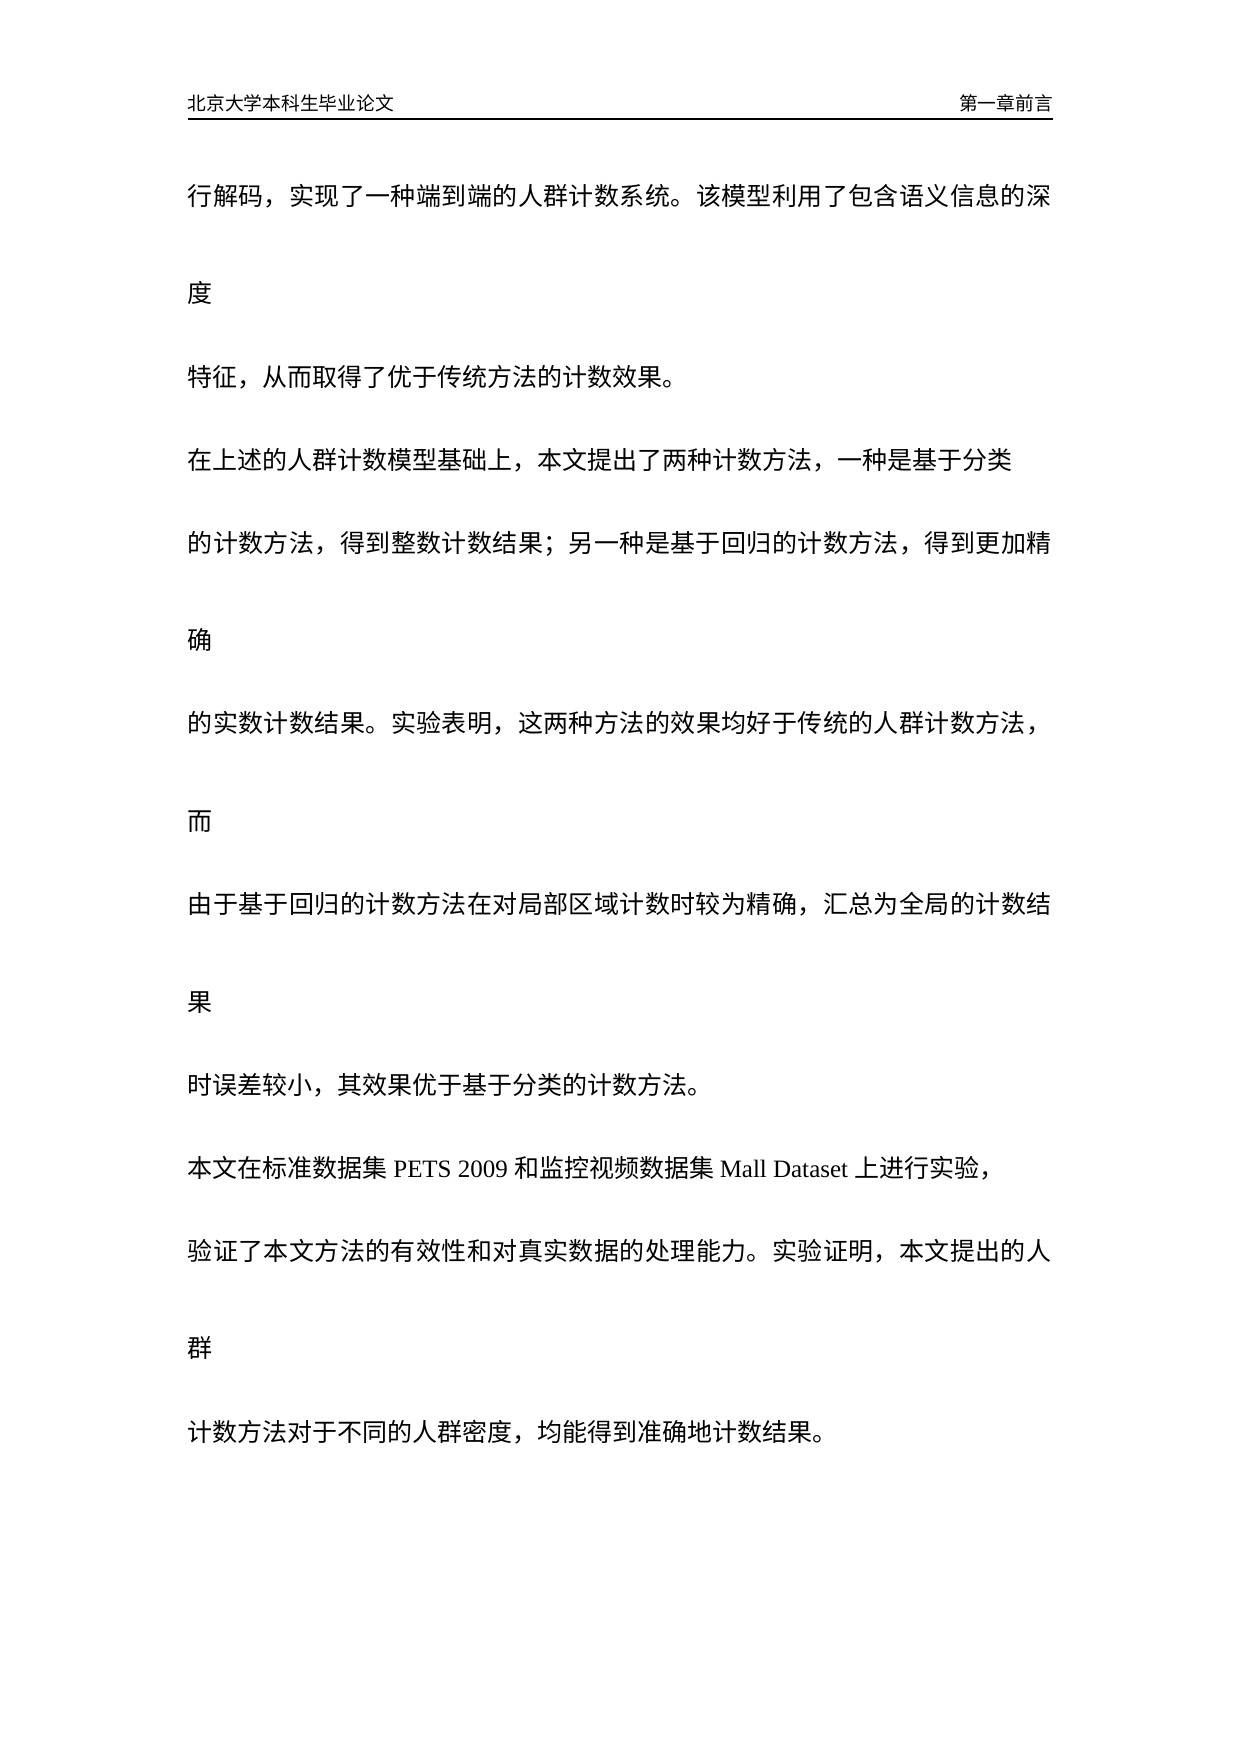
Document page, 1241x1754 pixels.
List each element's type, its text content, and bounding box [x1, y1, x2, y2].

text 行解码，实现了一种端到端的人群计数系统。该模型利用了包含语义信息的深度 [187, 162, 1053, 324]
text 时误差较小，其效果优于基于分类的计数方法。 [187, 1051, 1053, 1116]
text 的实数计数结果。实验表明，这两种方法的效果均好于传统的人群计数方法，而 [187, 689, 1053, 852]
text 的计数方法，得到整数计数结果；另一种是基于回归的计数方法，得到更加精确 [187, 509, 1053, 671]
text 计数方法对于不同的人群密度，均能得到准确地计数结果。 [187, 1398, 1053, 1463]
text 在上述的人群计数模型基础上，本文提出了两种计数方法，一种是基于分类 [187, 426, 1053, 491]
text 由于基于回归的计数方法在对局部区域计数时较为精确，汇总为全局的计数结果 [187, 870, 1053, 1033]
text 特征，从而取得了优于传统方法的计数效果。 [187, 343, 1053, 408]
text 本文在标准数据集 PETS 2009 和监控视频数据集 Mall Dataset 上进行实验， [187, 1134, 1053, 1199]
text 验证了本文方法的有效性和对真实数据的处理能力。实验证明，本文提出的人群 [187, 1217, 1053, 1379]
